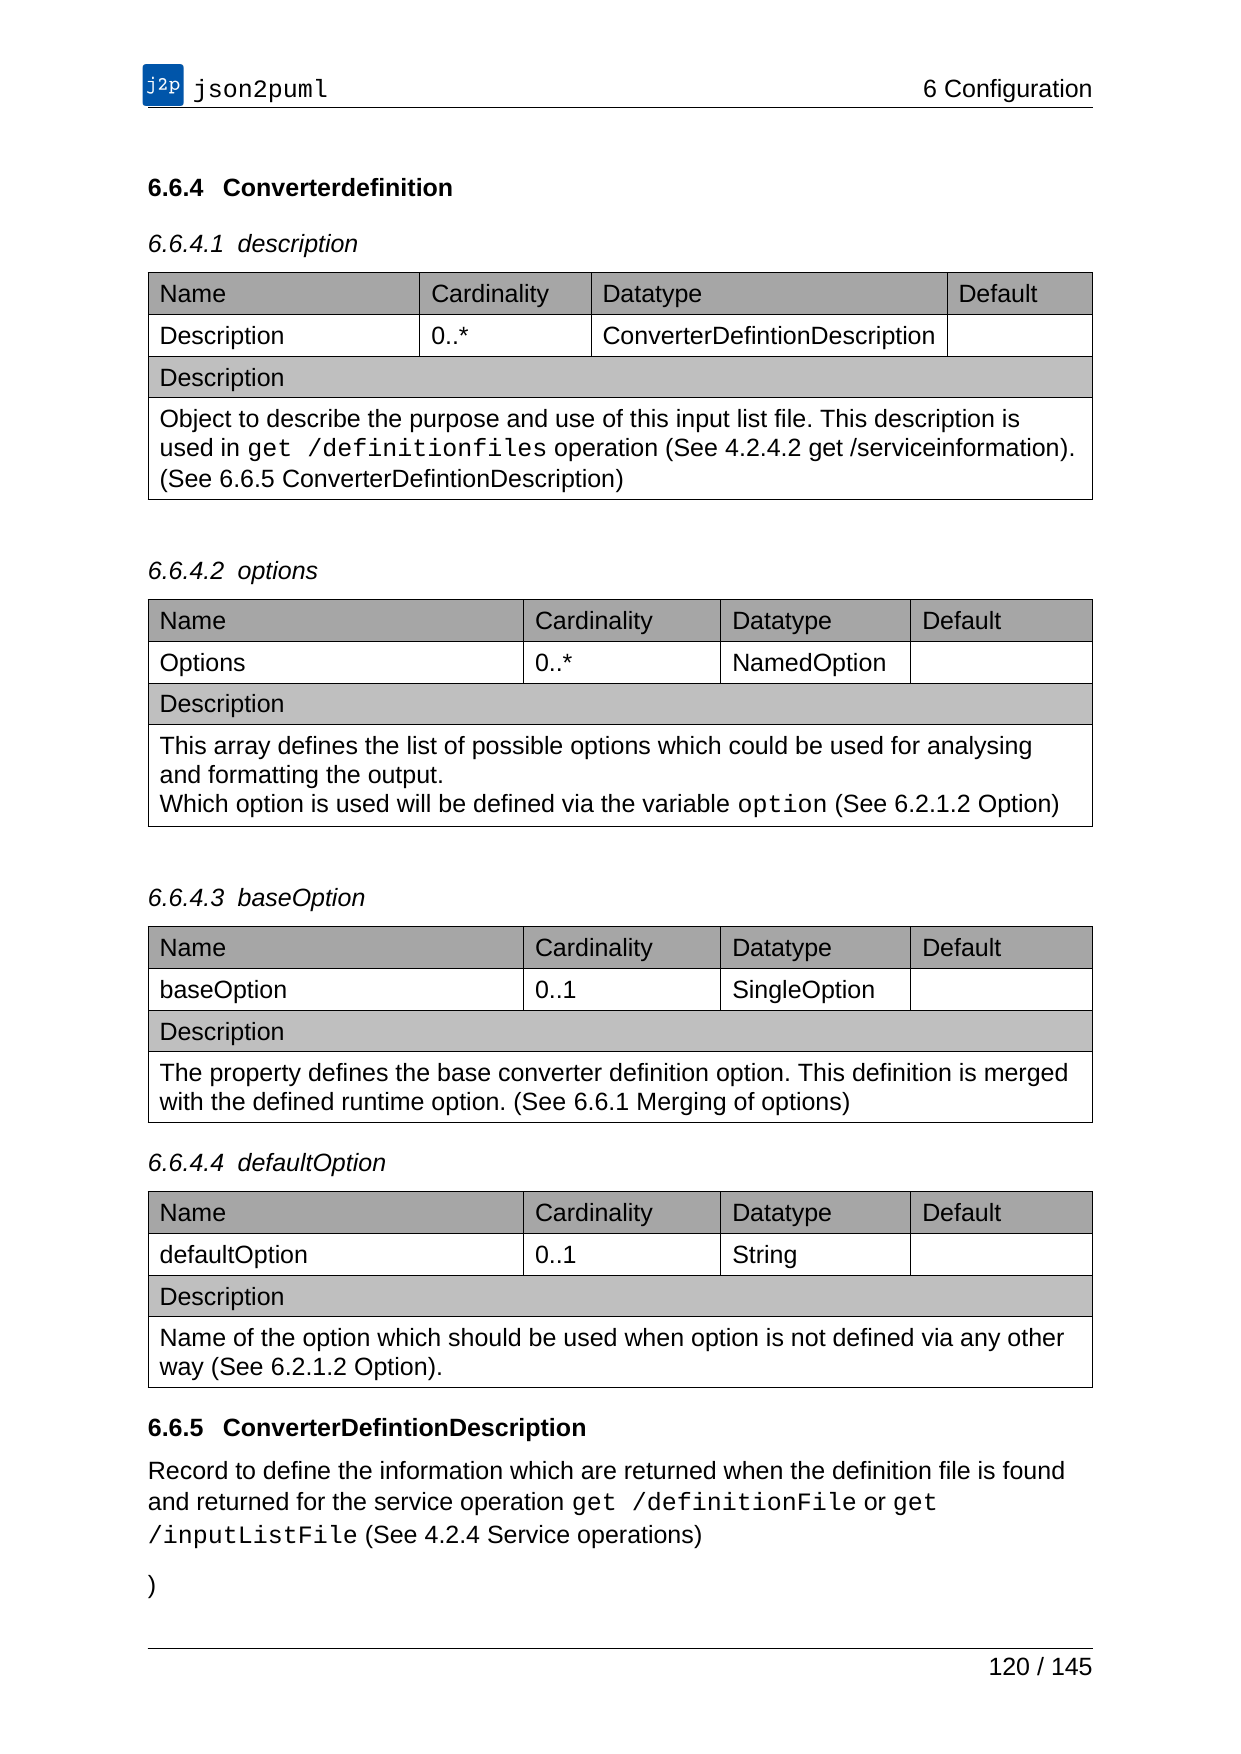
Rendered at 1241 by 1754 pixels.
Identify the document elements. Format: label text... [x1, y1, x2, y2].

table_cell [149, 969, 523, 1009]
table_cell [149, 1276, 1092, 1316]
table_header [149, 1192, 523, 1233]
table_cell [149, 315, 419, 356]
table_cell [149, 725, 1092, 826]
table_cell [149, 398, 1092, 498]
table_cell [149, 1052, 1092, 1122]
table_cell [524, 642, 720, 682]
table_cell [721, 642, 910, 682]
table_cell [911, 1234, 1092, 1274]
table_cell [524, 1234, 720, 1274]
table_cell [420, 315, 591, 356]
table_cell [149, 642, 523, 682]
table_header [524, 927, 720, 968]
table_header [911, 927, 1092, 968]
subtitle Converterdefinition [148, 173, 1093, 201]
picture [142, 64, 184, 106]
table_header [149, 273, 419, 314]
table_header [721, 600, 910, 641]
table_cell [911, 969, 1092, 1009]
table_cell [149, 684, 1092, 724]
subtitle baseOption [148, 883, 1093, 911]
text ) [148, 1570, 1093, 1599]
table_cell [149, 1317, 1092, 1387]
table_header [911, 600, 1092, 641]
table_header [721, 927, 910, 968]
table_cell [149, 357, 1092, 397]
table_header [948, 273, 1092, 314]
subtitle options [148, 556, 1093, 584]
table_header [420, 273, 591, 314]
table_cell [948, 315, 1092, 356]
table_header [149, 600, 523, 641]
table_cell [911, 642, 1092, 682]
text Record to define the information which are returned when the definition file is found and returned for the service operation get /definitionFile or get /inputListFile (See 4.2.4 Service operations) [148, 1456, 1093, 1551]
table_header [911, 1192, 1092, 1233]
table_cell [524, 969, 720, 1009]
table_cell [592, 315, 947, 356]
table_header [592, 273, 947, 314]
subtitle ConverterDefintionDescription [148, 1413, 1093, 1441]
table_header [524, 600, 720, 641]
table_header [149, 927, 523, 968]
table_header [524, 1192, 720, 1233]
subtitle description [148, 229, 1093, 257]
subtitle defaultOption [148, 1148, 1093, 1176]
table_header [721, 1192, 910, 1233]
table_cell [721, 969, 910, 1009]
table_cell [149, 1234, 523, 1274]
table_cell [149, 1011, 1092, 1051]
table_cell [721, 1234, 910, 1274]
